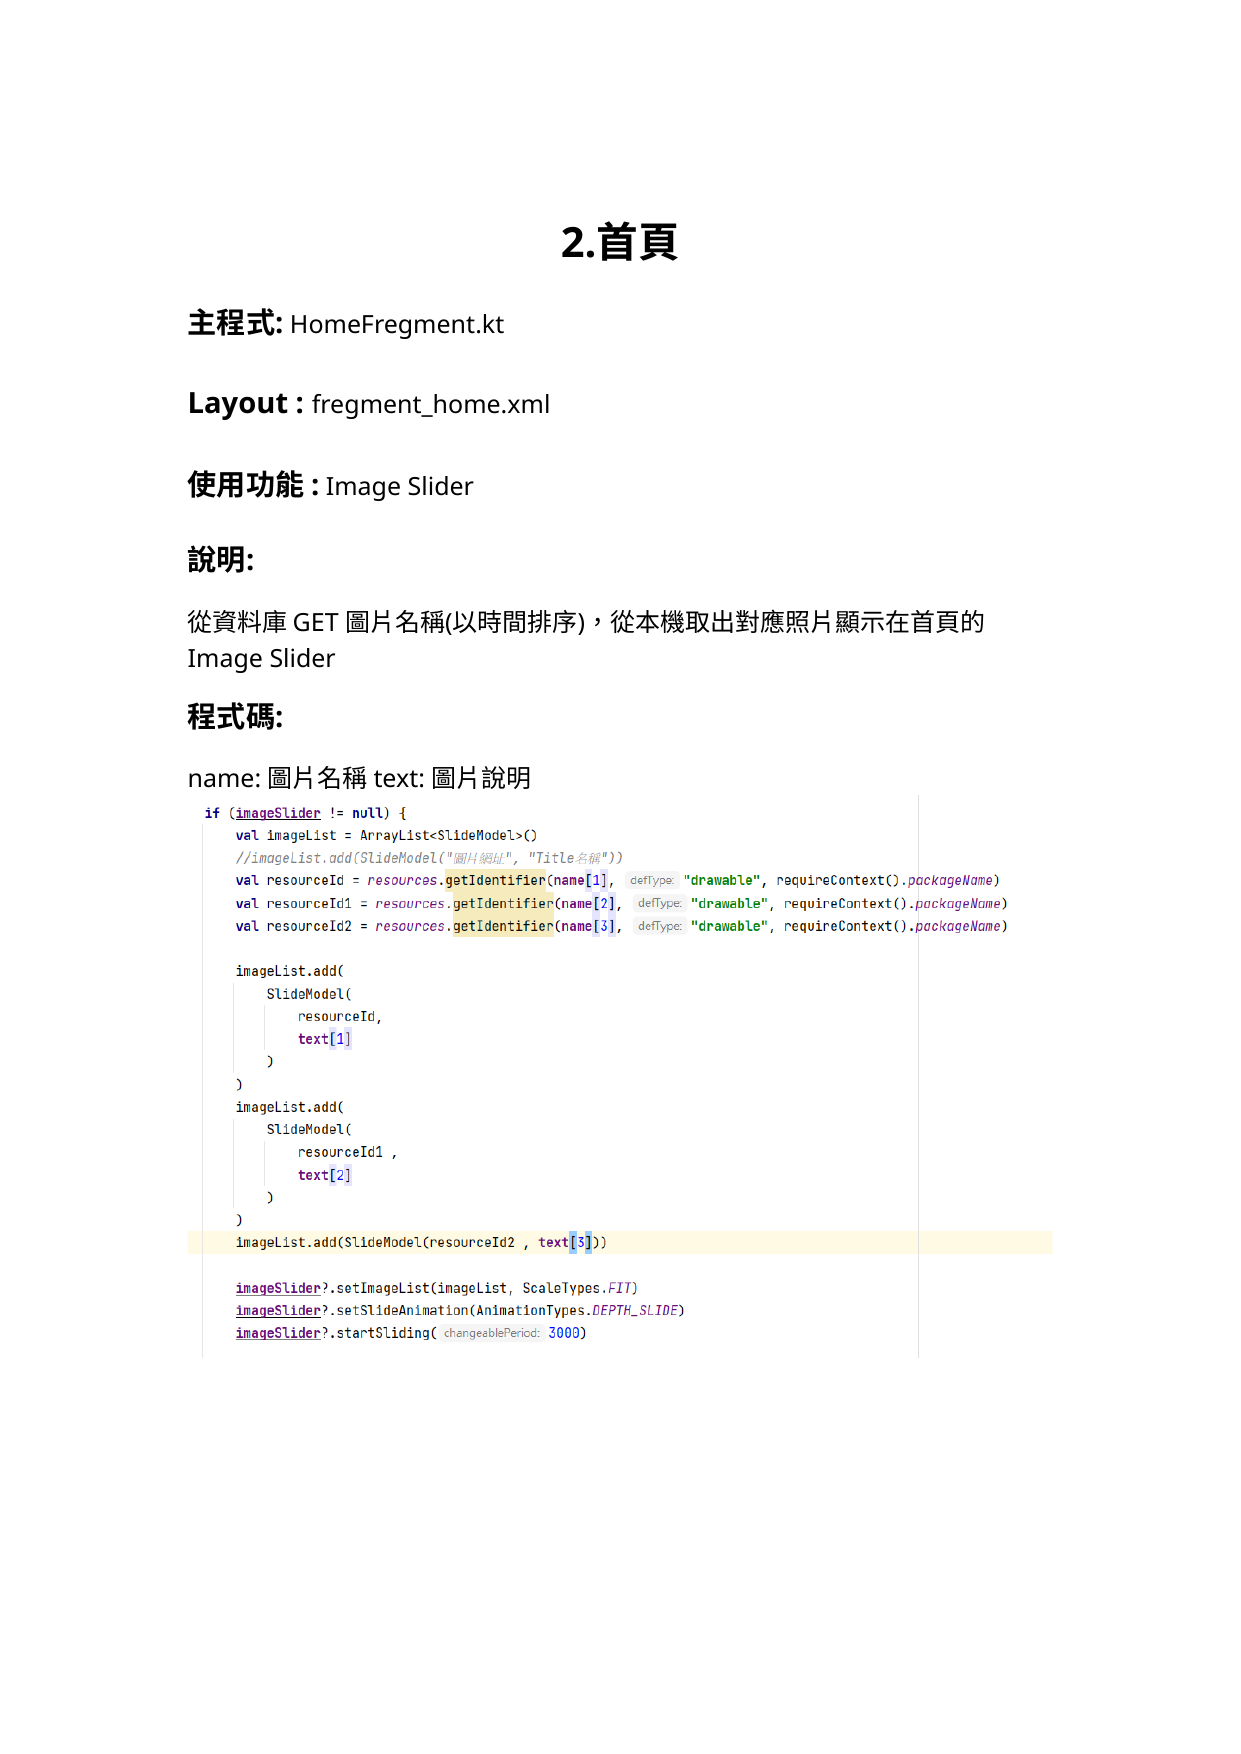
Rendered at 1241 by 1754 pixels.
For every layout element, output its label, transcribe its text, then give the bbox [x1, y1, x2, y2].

subtitle 2.首頁 [187, 202, 1053, 277]
text name: 圖片名稱 text: 圖片說明 [187, 758, 1053, 795]
subtitle Layout : fregment_home.xml [187, 364, 1053, 439]
subtitle 主程式: HomeFregment.kt [187, 283, 1053, 358]
subtitle 程式碼: [187, 677, 1053, 752]
text 從資料庫GET 圖片名稱(以時間排序)，從本機取出對應照片顯示在首頁的Image Slider [187, 602, 1053, 677]
picture [187, 795, 1053, 1358]
text 使用功能 : Image Slider [187, 446, 1053, 521]
subtitle 說明: [187, 521, 1053, 596]
